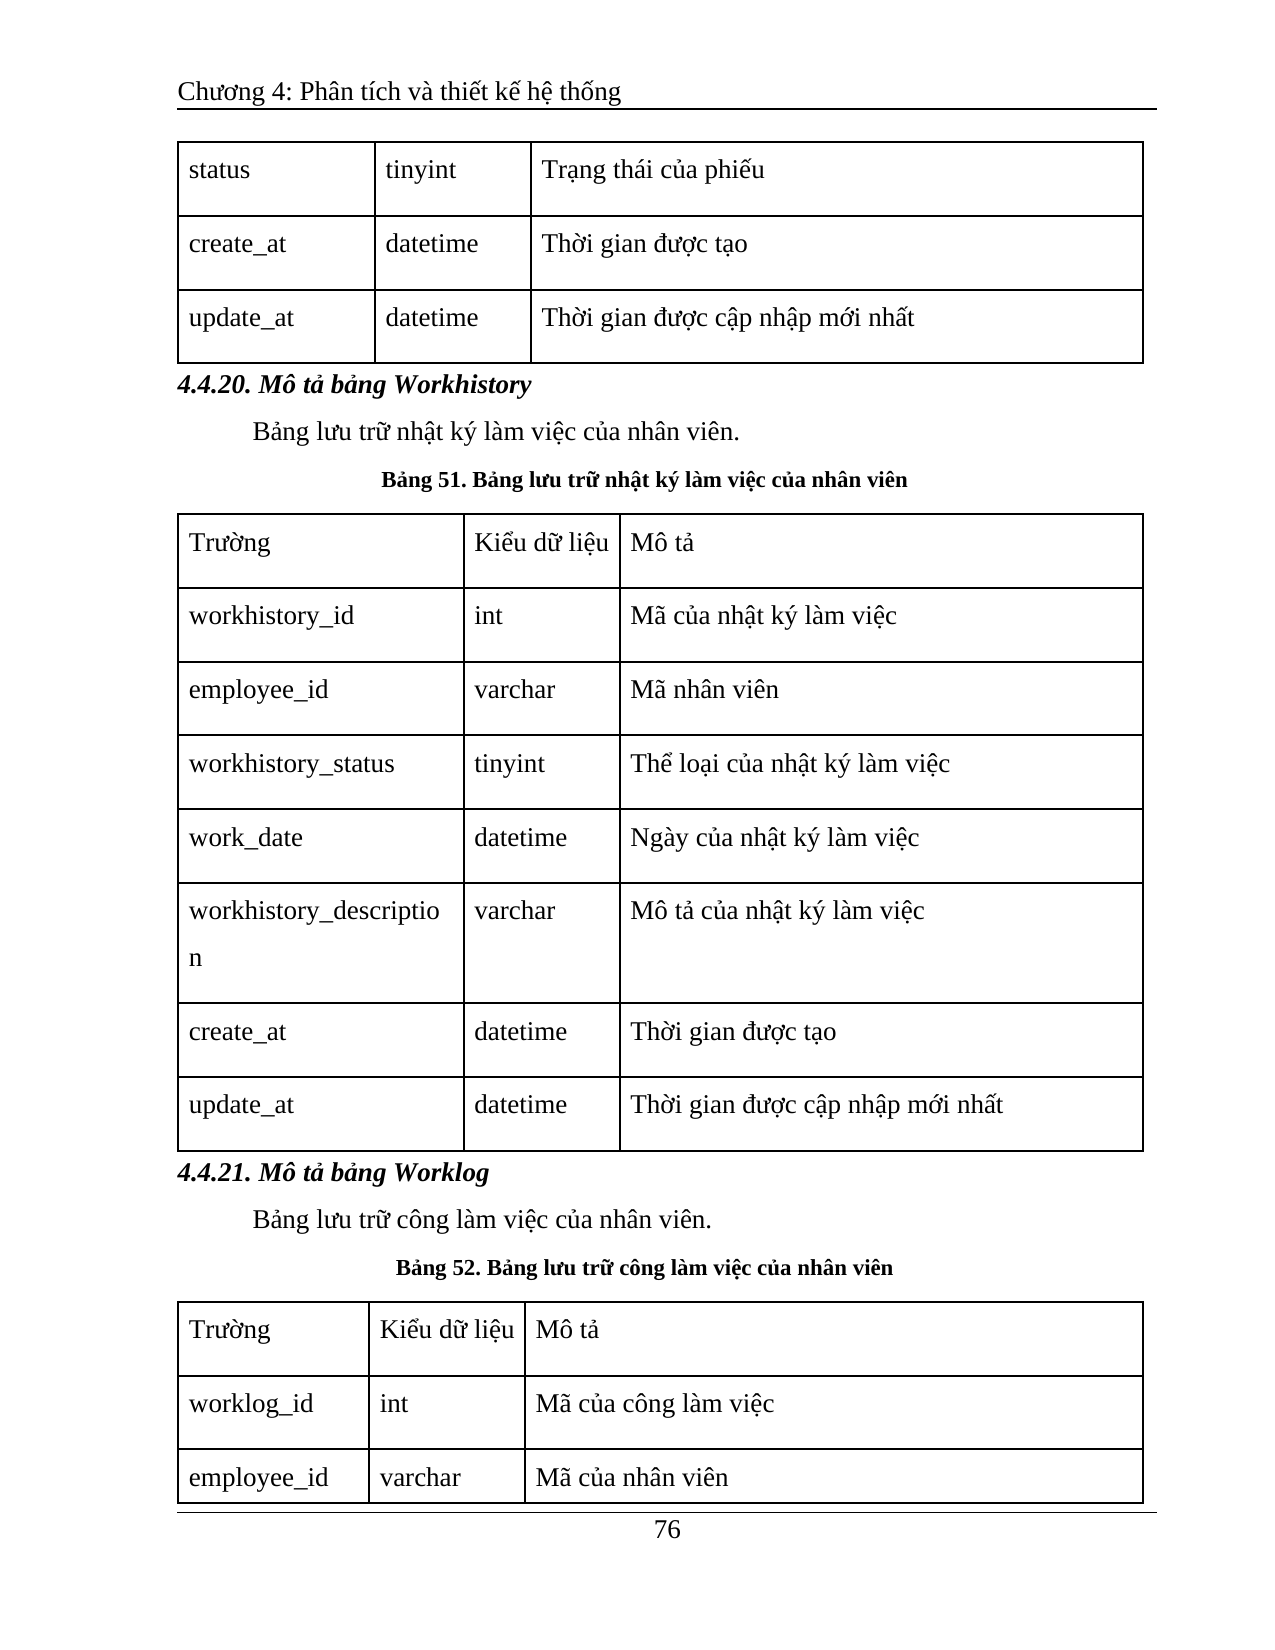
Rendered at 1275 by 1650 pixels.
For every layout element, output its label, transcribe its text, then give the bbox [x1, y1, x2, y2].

table_cell varchar [370, 1450, 524, 1502]
table_cell datetime [465, 1004, 619, 1076]
table_cell datetime [376, 291, 530, 362]
table_cell varchar [465, 884, 619, 1002]
table_cell datetime [376, 217, 530, 288]
table_cell workhistory_id [179, 589, 463, 661]
table_cell int [465, 589, 619, 661]
table_cell status [179, 143, 374, 215]
table_cell Ngày của nhật ký làm việc [621, 810, 1142, 882]
subtitle 4.4.20. Mô tả bảng Workhistory [177, 368, 1157, 399]
table_cell workhistory_description [179, 884, 463, 1002]
table_cell worklog_id [179, 1377, 368, 1448]
table_cell Mã của nhân viên [526, 1450, 1142, 1502]
table_header Kiểu dữ liệu [465, 515, 619, 587]
table_cell Mã của nhật ký làm việc [621, 589, 1142, 661]
table_cell employee_id [179, 1450, 368, 1502]
table_cell Thể loại của nhật ký làm việc [621, 736, 1142, 808]
table_cell work_date [179, 810, 463, 882]
table_header Trường [179, 1303, 368, 1374]
table_header Mô tả [526, 1303, 1142, 1374]
text Bảng lưu trữ nhật ký làm việc của nhân viên. [177, 415, 1157, 446]
table_cell Thời gian được tạo [532, 217, 1142, 288]
table_cell tinyint [376, 143, 530, 215]
table_header Kiểu dữ liệu [370, 1303, 524, 1374]
table_cell tinyint [465, 736, 619, 808]
table_cell int [370, 1377, 524, 1448]
table_cell update_at [179, 1078, 463, 1150]
subtitle 4.4.21. Mô tả bảng Worklog [177, 1156, 1157, 1187]
table_cell varchar [465, 663, 619, 734]
table_cell Thời gian được cập nhập mới nhất [532, 291, 1142, 362]
table_cell Mã của công làm việc [526, 1377, 1142, 1448]
table_header Mô tả [621, 515, 1142, 587]
table_cell Thời gian được cập nhập mới nhất [621, 1078, 1142, 1150]
table_cell create_at [179, 1004, 463, 1076]
table_cell Mã nhân viên [621, 663, 1142, 734]
table_cell workhistory_status [179, 736, 463, 808]
table_cell create_at [179, 217, 374, 288]
table_cell Thời gian được tạo [621, 1004, 1142, 1076]
table_cell datetime [465, 810, 619, 882]
text Bảng lưu trữ công làm việc của nhân viên. [177, 1203, 1157, 1234]
table_cell employee_id [179, 663, 463, 734]
table_header Trường [179, 515, 463, 587]
table_cell datetime [465, 1078, 619, 1150]
table_cell Mô tả của nhật ký làm việc [621, 884, 1142, 1002]
table_cell Trạng thái của phiếu [532, 143, 1142, 215]
table_cell update_at [179, 291, 374, 362]
